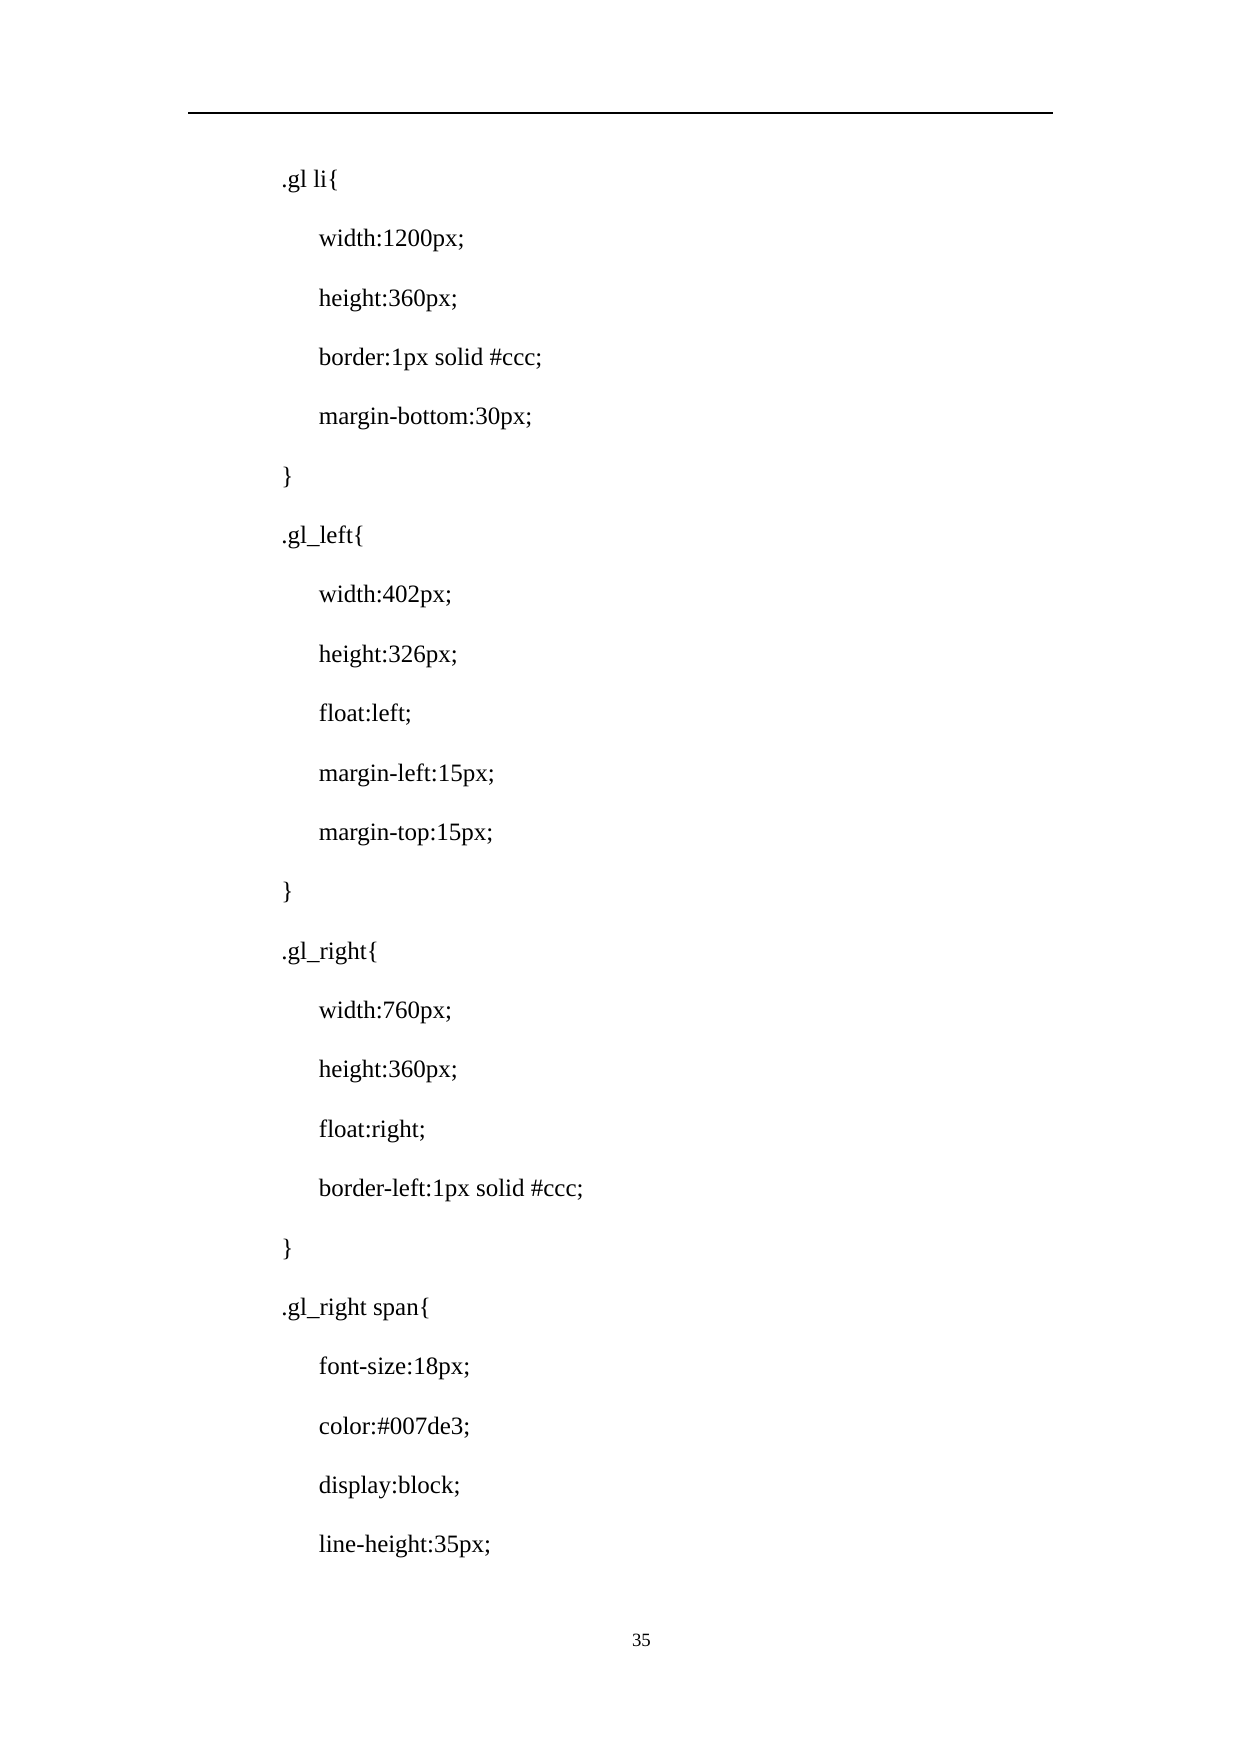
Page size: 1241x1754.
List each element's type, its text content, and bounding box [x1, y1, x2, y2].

text .gl_left{ [231, 518, 1053, 551]
text height:360px; [231, 1053, 1053, 1085]
text border:1px solid #ccc; [231, 340, 1053, 373]
text margin-bottom:30px; [231, 399, 1053, 432]
text margin-left:15px; [231, 756, 1053, 788]
text .gl li{ [231, 162, 1053, 194]
text } [231, 459, 1053, 491]
text line-height:35px; [231, 1528, 1053, 1560]
text border-left:1px solid #ccc; [231, 1171, 1053, 1204]
text color:#007de3; [231, 1409, 1053, 1441]
text } [231, 1231, 1053, 1263]
text float:right; [231, 1112, 1053, 1144]
text } [231, 874, 1053, 907]
text height:326px; [231, 637, 1053, 669]
text width:402px; [231, 578, 1053, 610]
text width:760px; [231, 993, 1053, 1026]
text width:1200px; [231, 221, 1053, 254]
text .gl_right span{ [231, 1290, 1053, 1323]
text margin-top:15px; [231, 815, 1053, 848]
text height:360px; [231, 281, 1053, 313]
text display:block; [231, 1468, 1053, 1501]
text float:left; [231, 696, 1053, 729]
text .gl_right{ [231, 934, 1053, 966]
text font-size:18px; [231, 1349, 1053, 1382]
